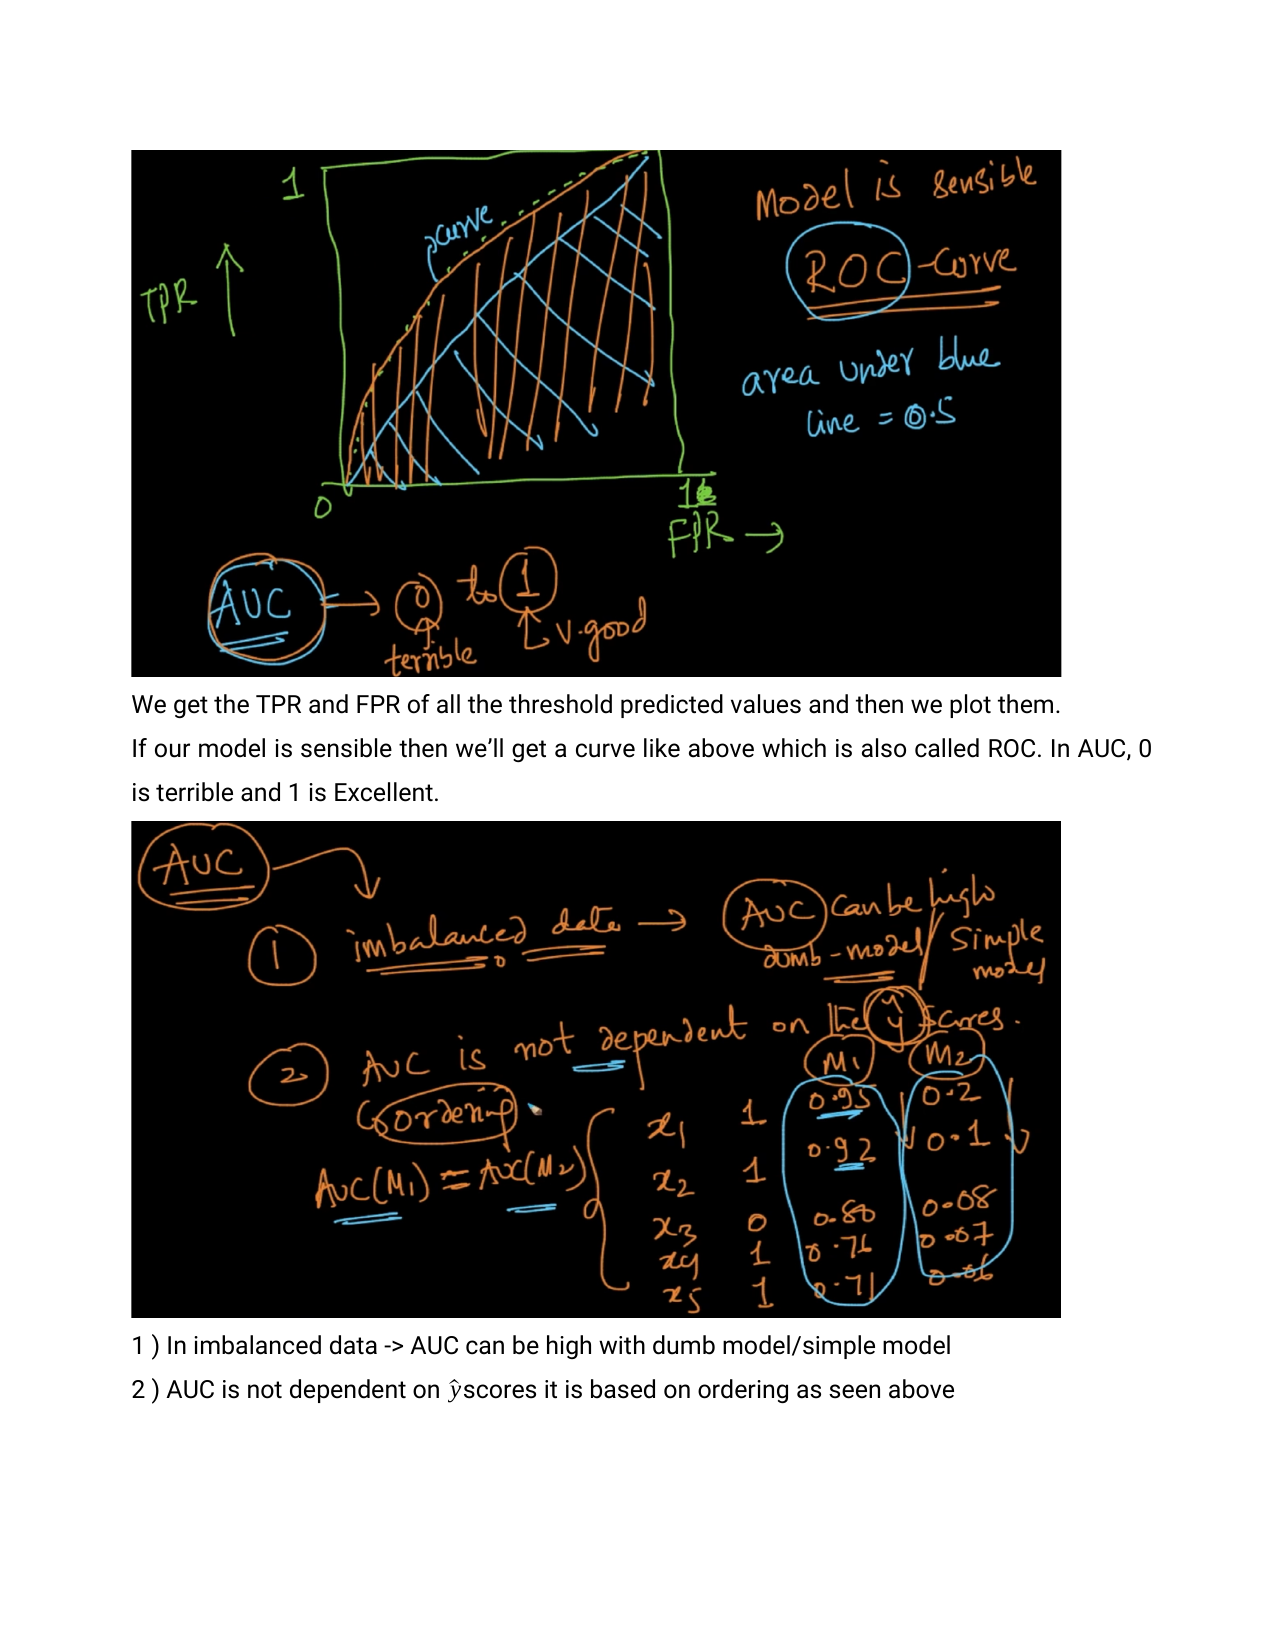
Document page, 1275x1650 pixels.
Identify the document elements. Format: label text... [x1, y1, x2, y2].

picture [131, 821, 1061, 1318]
text We get the TPR and FPR of all the threshold predicted values and then we plot them. [131, 690, 1155, 719]
text 2 ) AUC is not dependent on scores it is based on ordering as seen above [131, 1375, 1155, 1404]
text 1 ) In imbalanced data -> AUC can be high with dumb model/simple model [131, 1331, 1155, 1360]
text If our model is sensible then we’ll get a curve like above which is also called ROC. In AUC, 0 is terrible and 1 is Excellent. [131, 734, 1155, 807]
picture [131, 150, 1062, 677]
